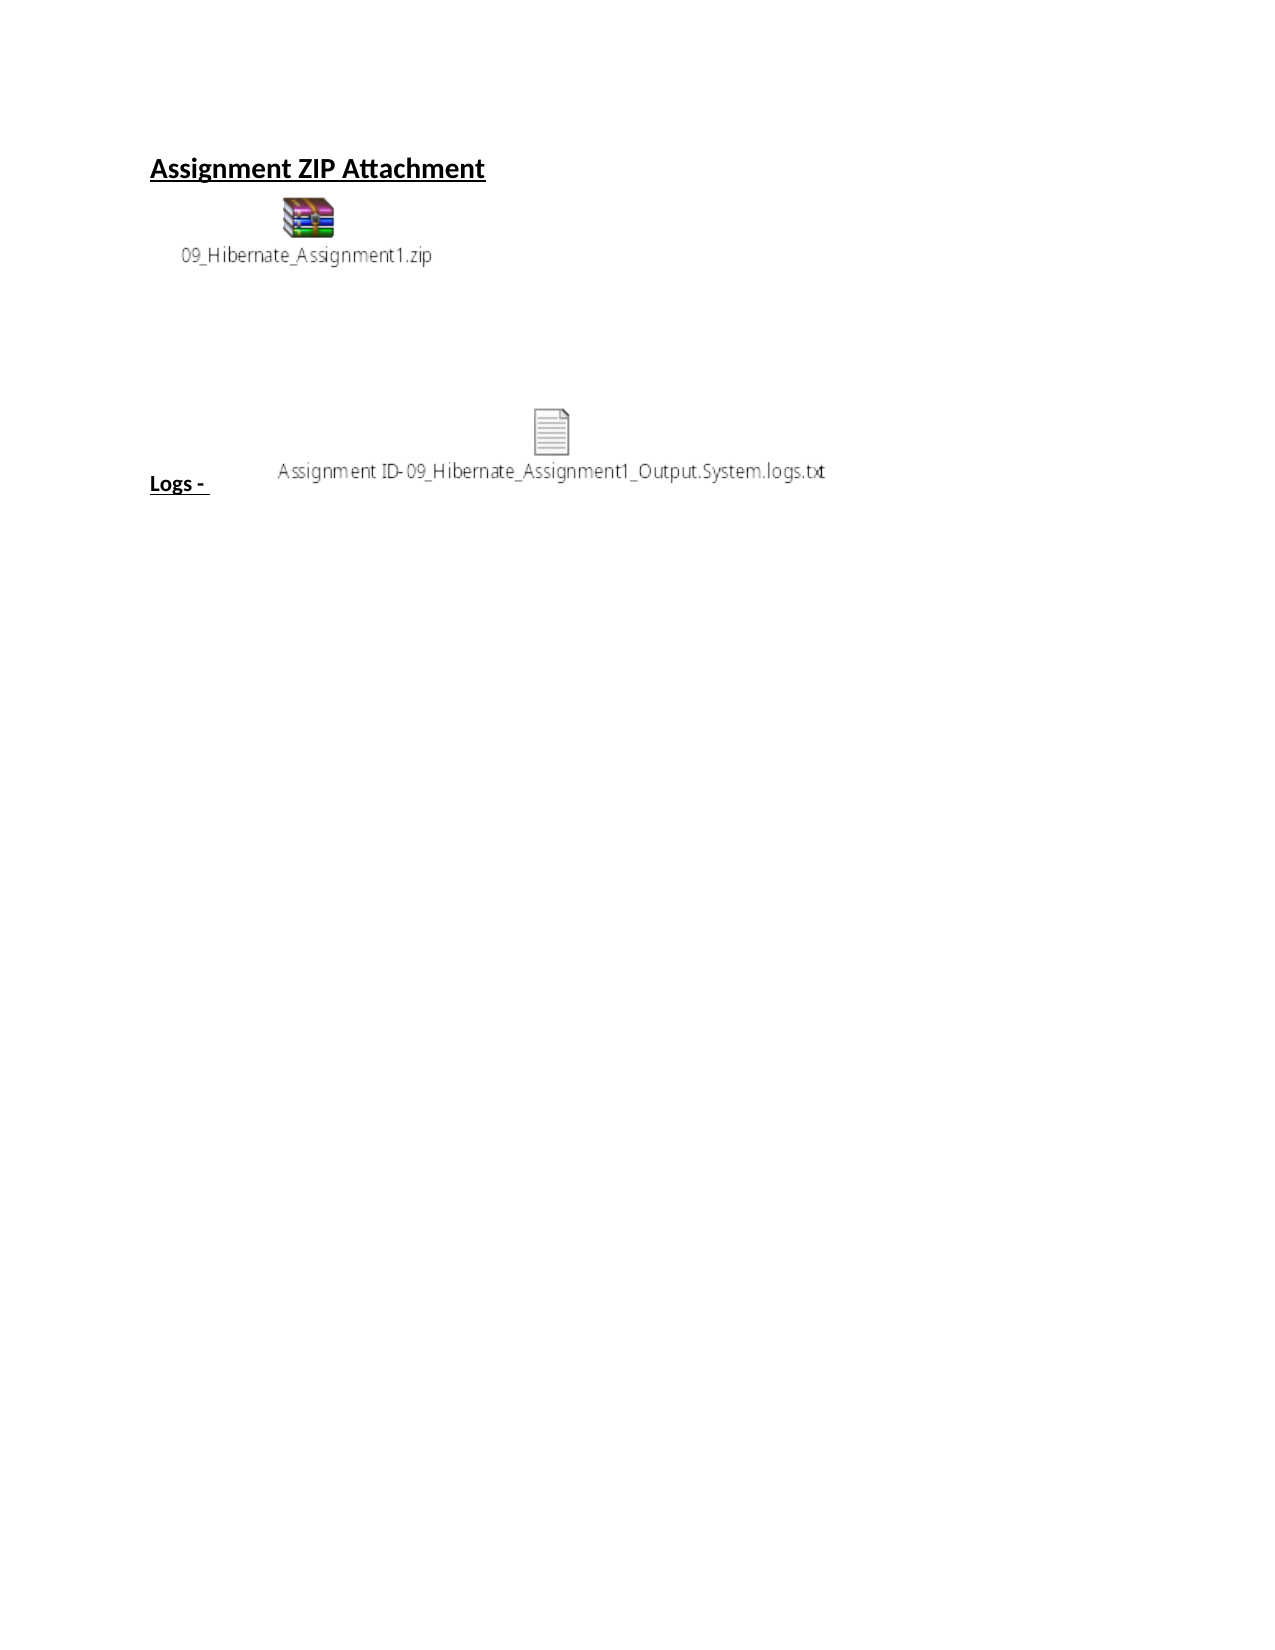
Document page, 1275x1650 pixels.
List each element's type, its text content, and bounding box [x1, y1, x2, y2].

text Logs - [150, 407, 1125, 497]
text Assignment ZIP Attachment [150, 150, 1125, 186]
